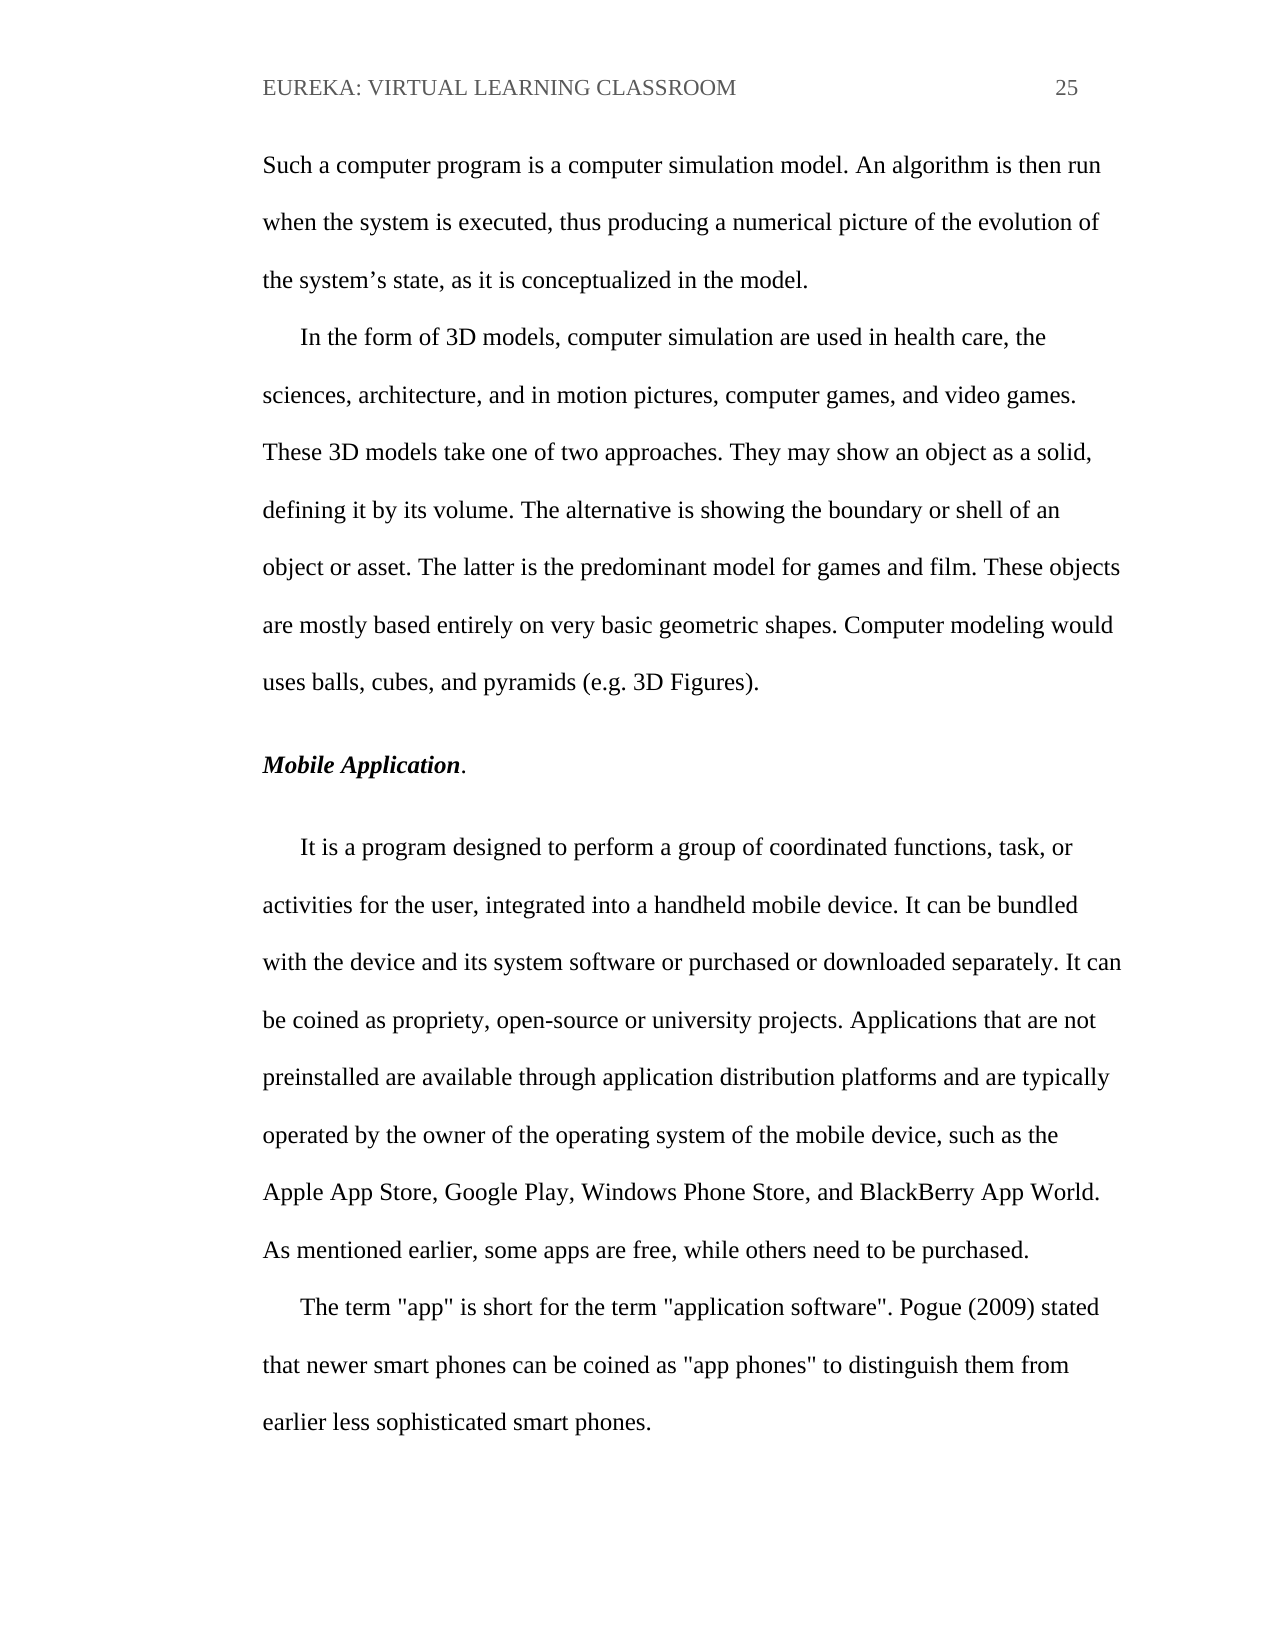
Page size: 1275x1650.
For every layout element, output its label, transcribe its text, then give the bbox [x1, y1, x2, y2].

text In the form of 3D models, computer simulation are used in health care, the sciences, architecture, and in motion pictures, computer games, and video games. These 3D models take one of two approaches. They may show an object as a solid, defining it by its volume. The alternative is showing the boundary or shell of an object or asset. The latter is the predominant model for games and film. These objects are mostly based entirely on very basic geometric shapes. Computer modeling would uses balls, cubes, and pyramids (e.g. 3D Figures). [262, 322, 1125, 696]
text The term "app" is short for the term "application software". Pogue (2009) stated that newer smart phones can be coined as "app phones" to distinguish them from earlier less sophisticated smart phones. [262, 1292, 1125, 1436]
text It is a program designed to perform a group of coordinated functions, task, or activities for the user, integrated into a handheld mobile device. It can be bundled with the device and its system software or purchased or downloaded separately. It can be coined as propriety, open-source or university projects. Applications that are not preinstalled are available through application distribution platforms and are typically operated by the owner of the operating system of the mobile device, such as the Apple App Store, Google Play, Windows Phone Store, and BlackBerry App World. As mentioned earlier, some apps are free, while others need to be purchased. [262, 832, 1125, 1264]
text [262, 150, 1125, 294]
text Mobile Application. [262, 750, 1125, 779]
